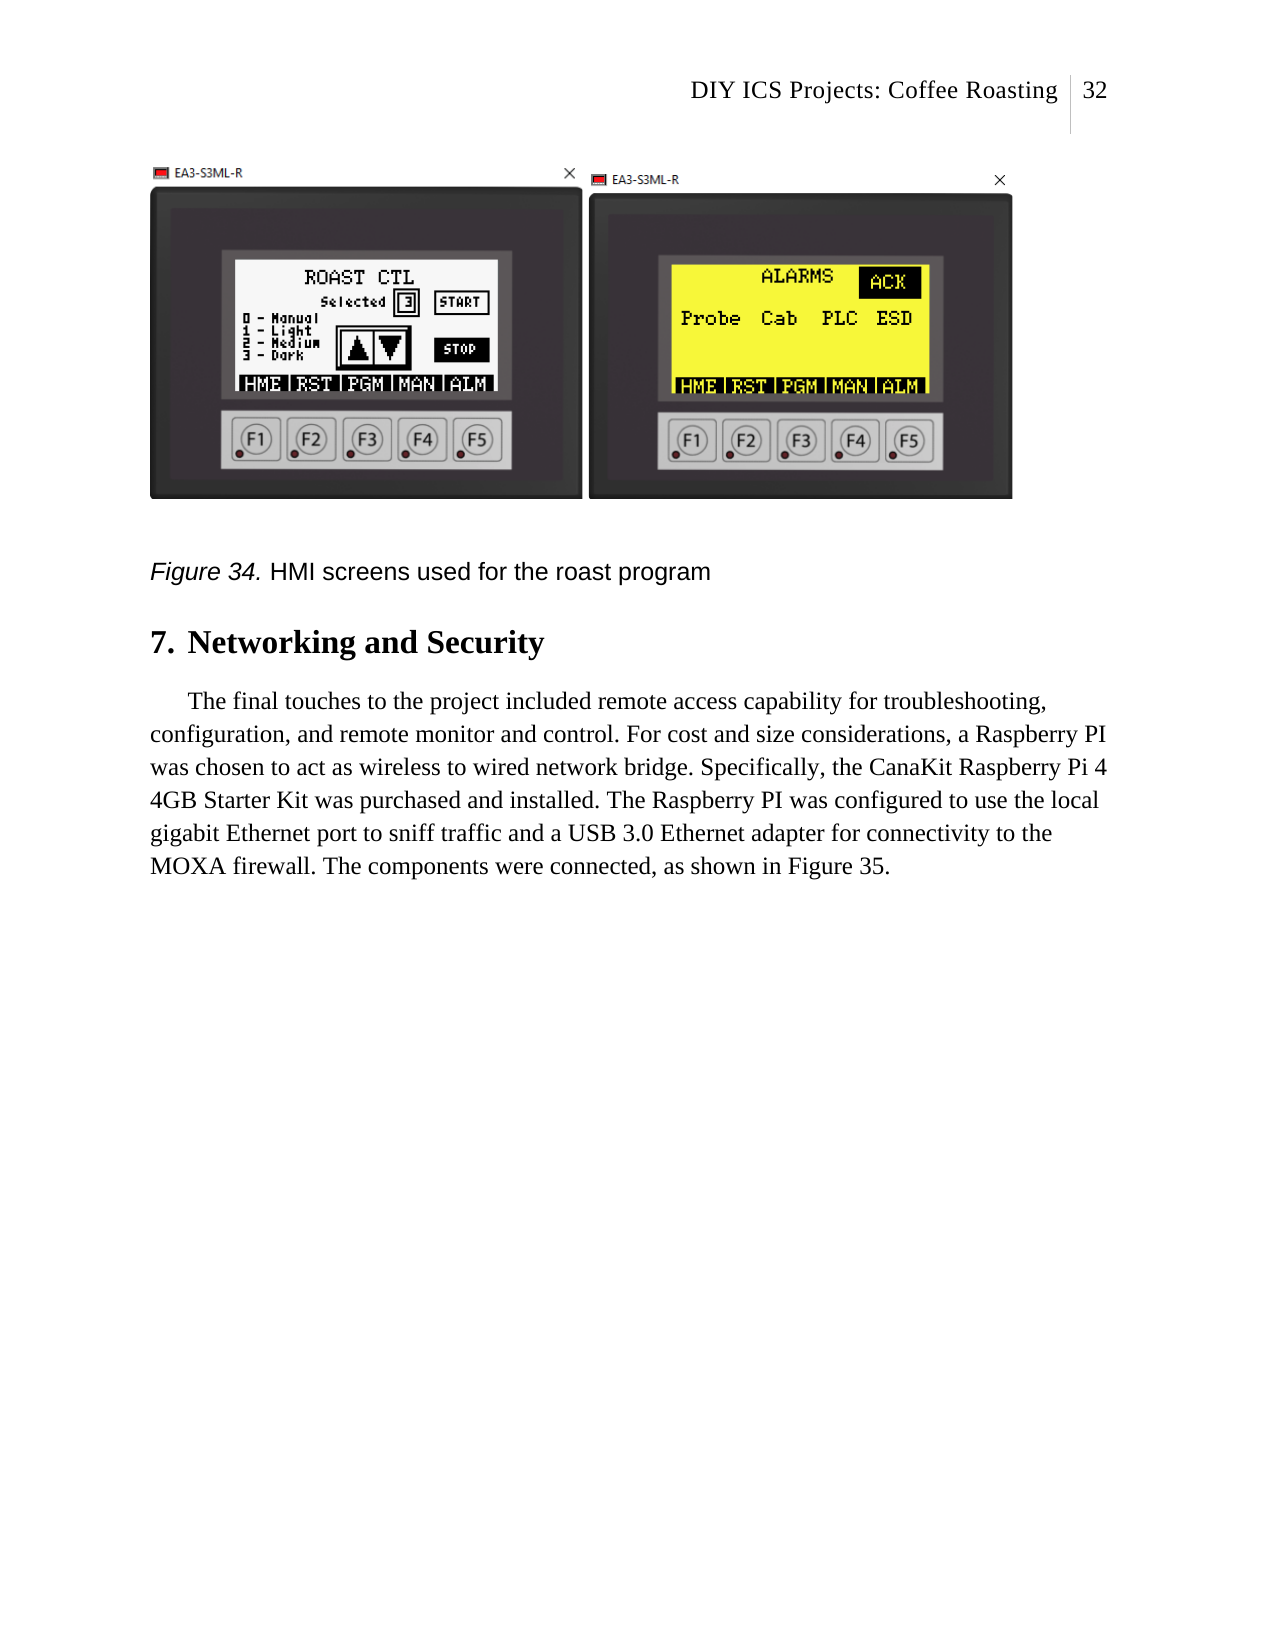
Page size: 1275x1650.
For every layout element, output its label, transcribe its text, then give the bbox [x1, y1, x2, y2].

text Figure 34. HMI screens used for the roast program [150, 557, 1125, 585]
picture [150, 163, 583, 499]
text The final touches to the project included remote access capability for troubleshooting, configuration, and remote monitor and control. For cost and size considerations, a Raspberry PI was chosen to act as wireless to wired network bridge. Specifically, the CanaKit Raspberry Pi 4 4GB Starter Kit was purchased and installed. The Raspberry PI was configured to use the local gigabit Ethernet port to sniff traffic and a USB 3.0 Ethernet adapter for connectivity to the MOXA firewall. The components were connected, as shown in Figure 35. [150, 686, 1125, 880]
picture [588, 169, 1013, 499]
subtitle Networking and Security [150, 623, 1125, 661]
